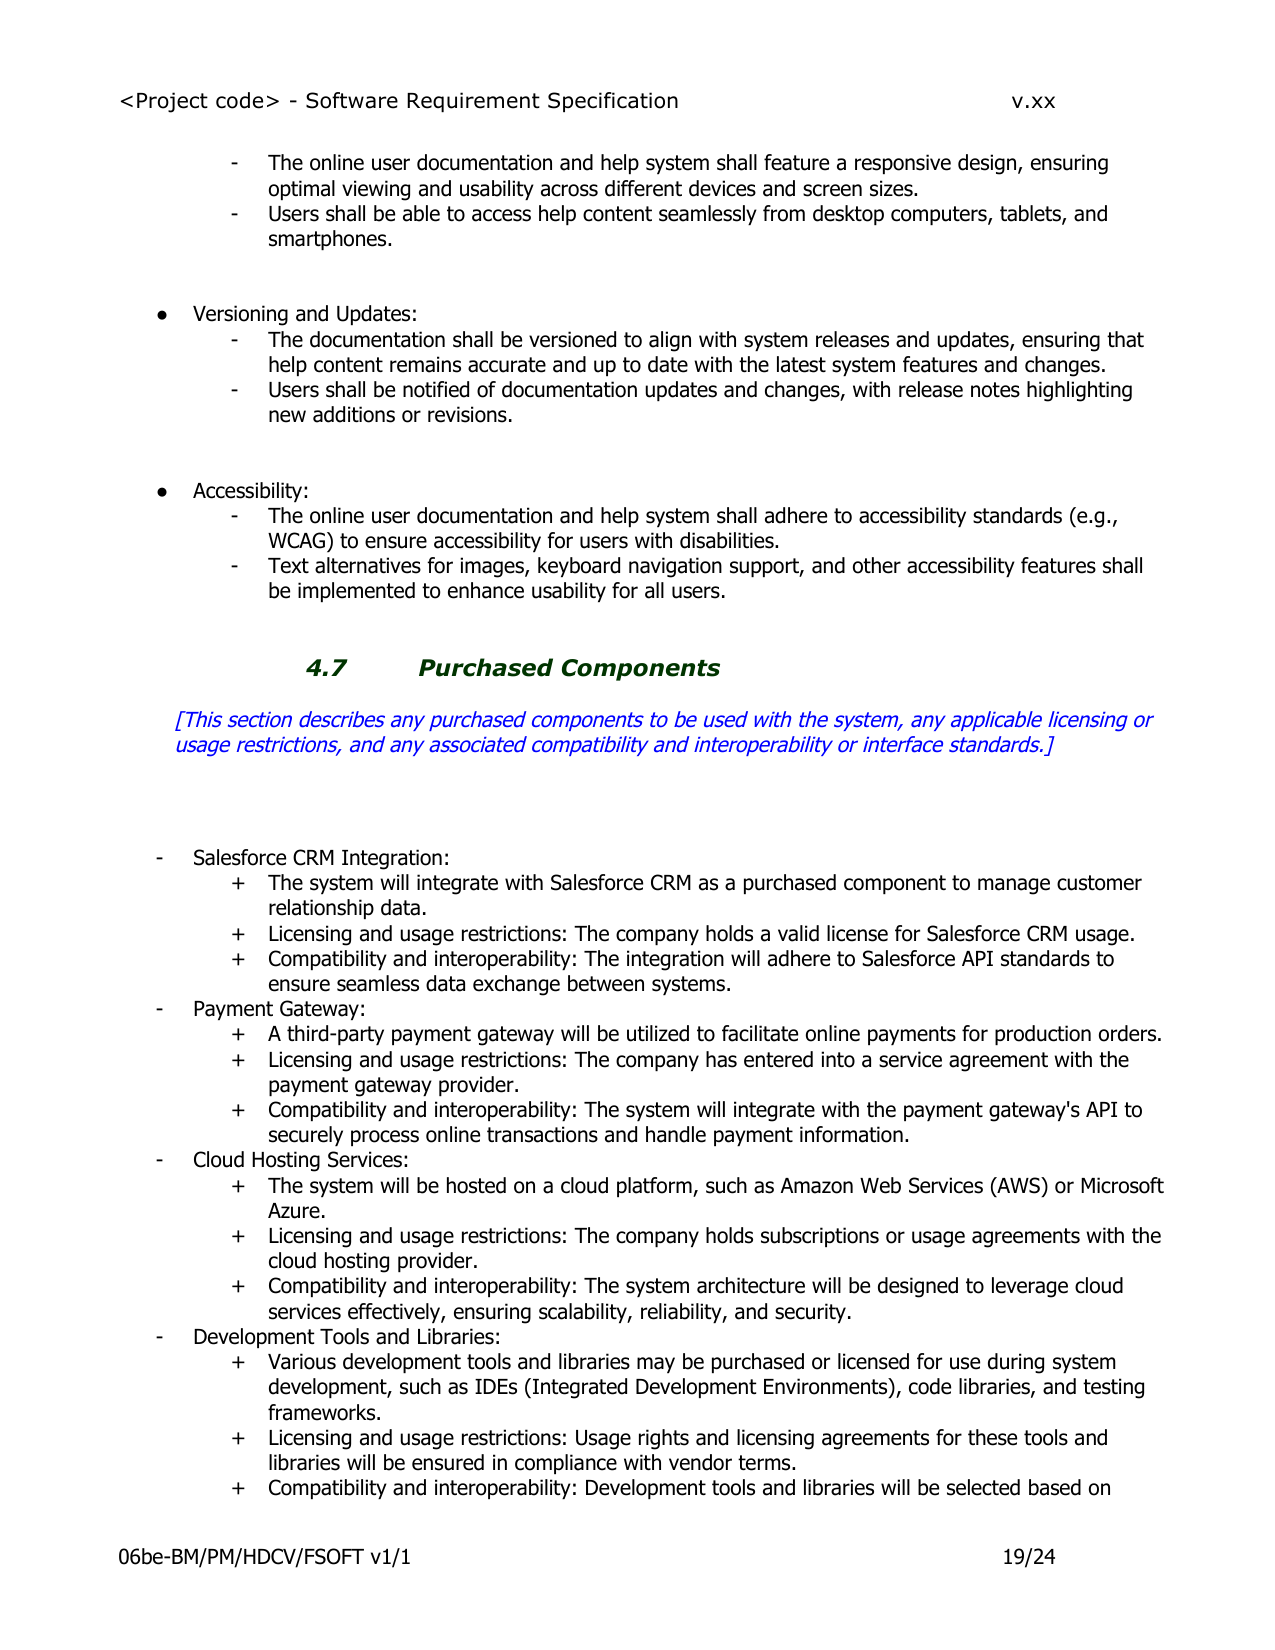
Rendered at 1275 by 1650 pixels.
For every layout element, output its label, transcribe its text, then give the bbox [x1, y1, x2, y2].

list Licensing and usage restrictions: The company holds subscriptions or usage agreements with the cloud hosting provider. [231, 1223, 1167, 1273]
list Users shall be able to access help content seamlessly from desktop computers, tablets, and smartphones. [231, 200, 1167, 251]
list Salesforce CRM Integration: [156, 844, 1167, 870]
list The system will be hosted on a cloud platform, such as Amazon Web Services (AWS) or Microsoft Azure. [231, 1172, 1167, 1223]
list Various development tools and libraries may be purchased or licensed for use during system development, such as IDEs (Integrated Development Environments), code libraries, and testing frameworks. [231, 1349, 1167, 1424]
list The documentation shall be versioned to align with system releases and updates, ensuring that help content remains accurate and up to date with the latest system features and changes. [231, 326, 1167, 377]
subtitle Purchased Components [306, 653, 1167, 681]
list The online user documentation and help system shall adhere to accessibility standards (e.g., WCAG) to ensure accessibility for users with disabilities. [231, 502, 1167, 553]
text [This section describes any purchased components to be used with the system, any applicable licensing or usage restrictions, and any associated compatibility and interoperability or interface standards.] [174, 706, 1167, 757]
list Payment Gateway: [156, 996, 1167, 1021]
list Licensing and usage restrictions: The company holds a valid license for Salesforce CRM usage. [231, 920, 1167, 945]
list A third-party payment gateway will be utilized to facilitate online payments for production orders. [231, 1021, 1167, 1046]
list Compatibility and interoperability: The system architecture will be designed to leverage cloud services effectively, ensuring scalability, reliability, and security. [231, 1273, 1167, 1323]
list Compatibility and interoperability: The integration will adhere to Salesforce API standards to ensure seamless data exchange between systems. [231, 945, 1167, 996]
list Accessibility: [156, 477, 1167, 502]
list Users shall be notified of documentation updates and changes, with release notes highlighting new additions or revisions. [231, 377, 1167, 427]
list Licensing and usage restrictions: The company has entered into a service agreement with the payment gateway provider. [231, 1046, 1167, 1097]
list Cloud Hosting Services: [156, 1147, 1167, 1172]
list Text alternatives for images, keyboard navigation support, and other accessibility features shall be implemented to enhance usability for all users. [231, 553, 1167, 603]
list Development Tools and Libraries: [156, 1323, 1167, 1349]
list Versioning and Updates: [156, 301, 1167, 326]
list The system will integrate with Salesforce CRM as a purchased component to manage customer relationship data. [231, 870, 1167, 920]
list Compatibility and interoperability: The system will integrate with the payment gateway's API to securely process online transactions and handle payment information. [231, 1097, 1167, 1147]
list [231, 1475, 1167, 1500]
list Licensing and usage restrictions: Usage rights and licensing agreements for these tools and libraries will be ensured in compliance with vendor terms. [231, 1424, 1167, 1475]
list The online user documentation and help system shall feature a responsive design, ensuring optimal viewing and usability across different devices and screen sizes. [231, 150, 1167, 200]
